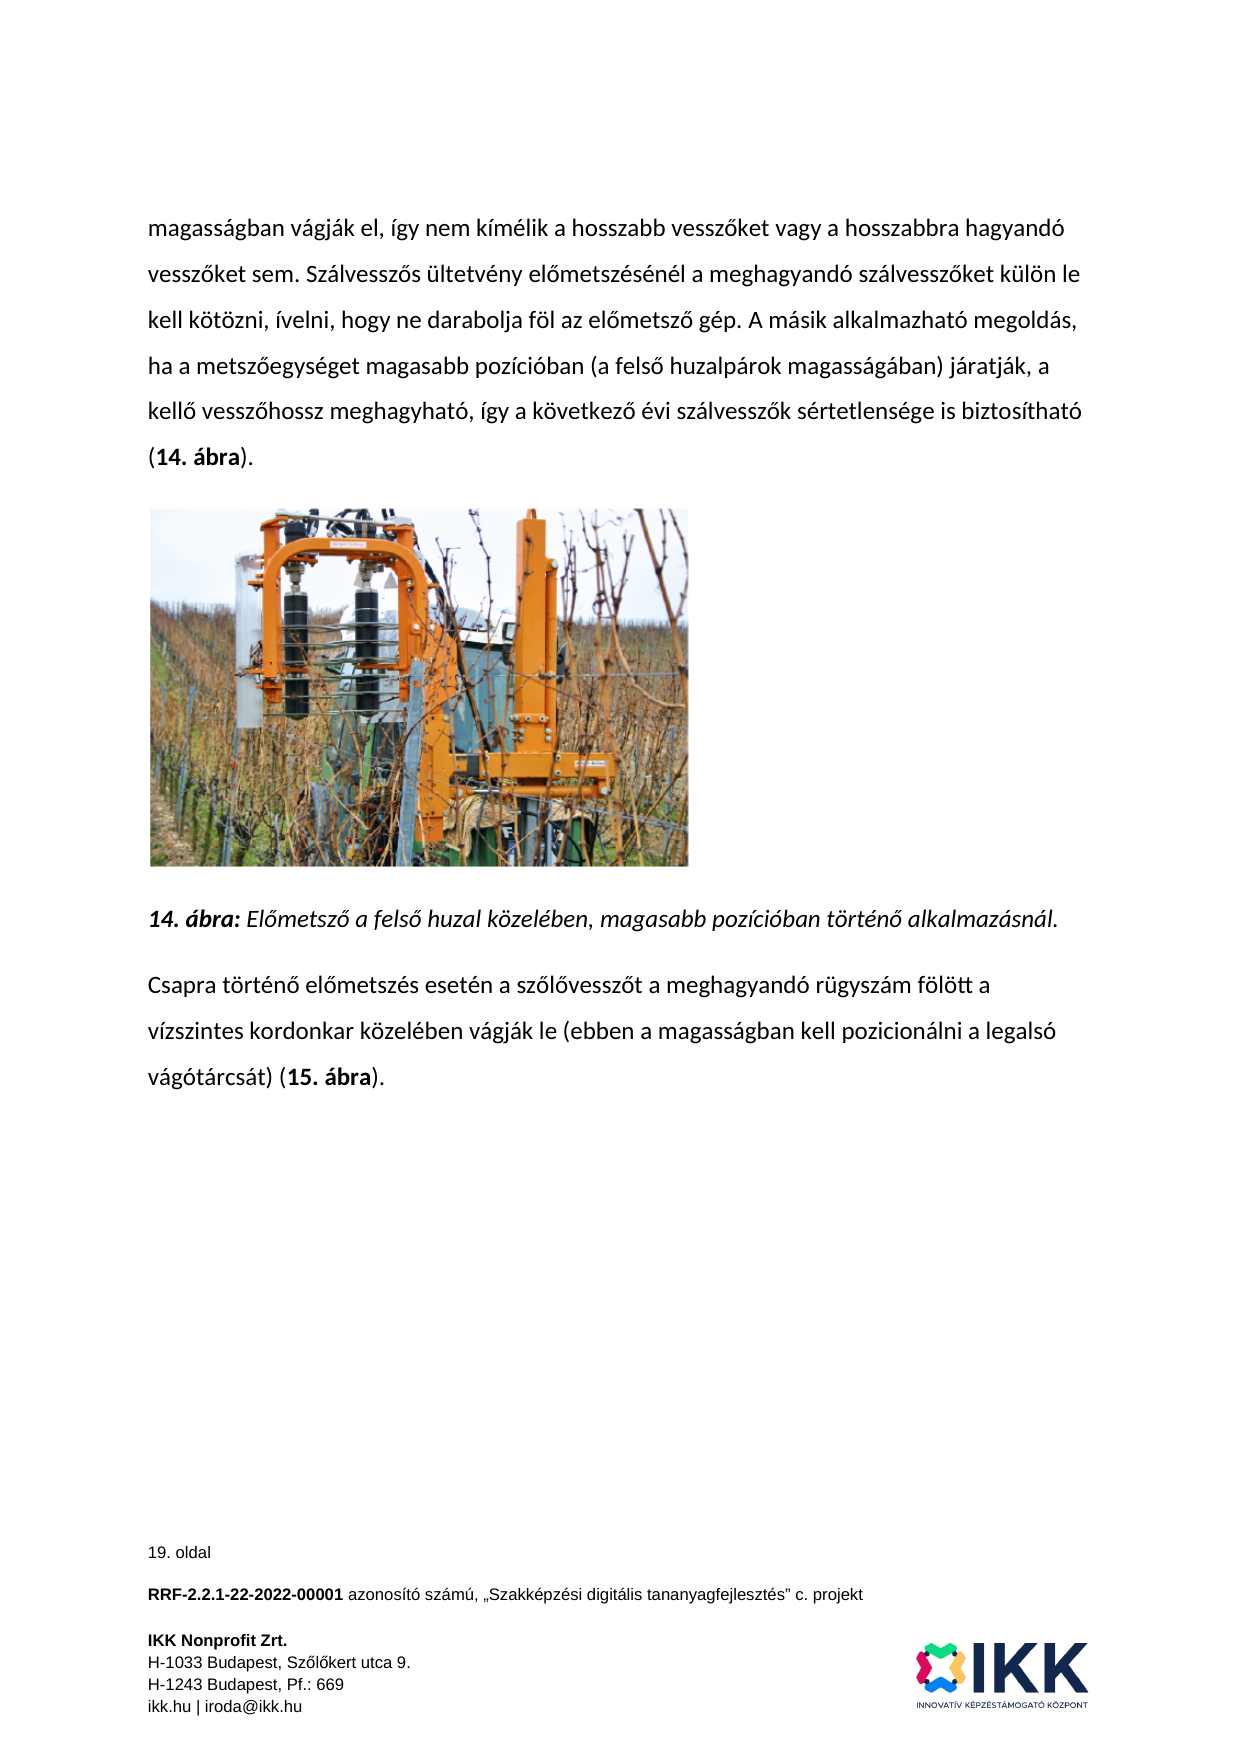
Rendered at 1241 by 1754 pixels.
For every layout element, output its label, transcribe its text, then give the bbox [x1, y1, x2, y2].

text Csapra történő előmetszés esetén a szőlővesszőt a meghagyandó rügyszám fölött a vízszintes kordonkar közelében vágják le (ebben a magasságban kell pozicionálni a legalsó vágótárcsát) (15. ábra). [148, 969, 1092, 1091]
picture [147, 503, 693, 871]
text 14. ábra: Előmetsző a felső huzal közelében, magasabb pozícióban történő alkalmazásnál. [148, 903, 1092, 933]
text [148, 213, 1092, 472]
picture [916, 1643, 1089, 1708]
